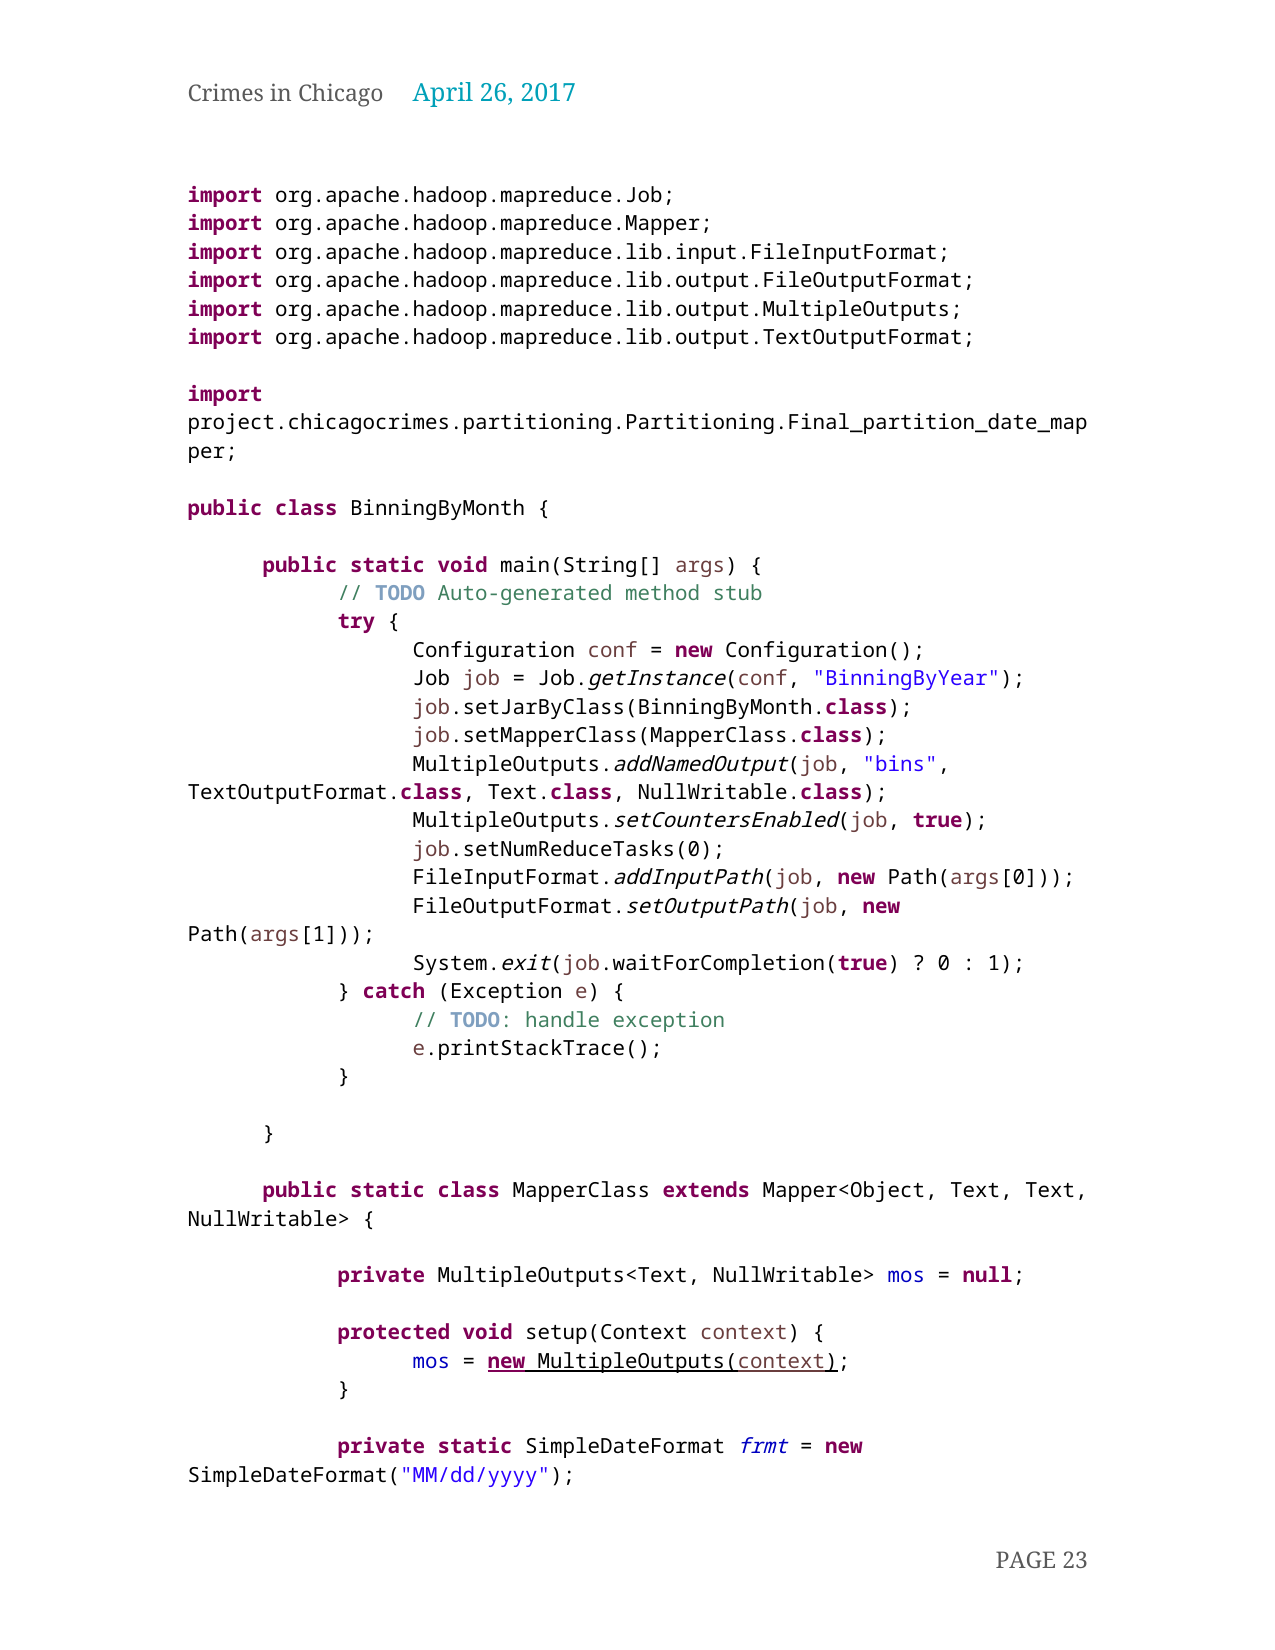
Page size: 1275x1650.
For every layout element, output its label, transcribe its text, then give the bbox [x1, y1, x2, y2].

text MultipleOutputs.setCountersEnabled(job, true); [187, 806, 1087, 834]
text import org.apache.hadoop.mapreduce.Mapper; [187, 208, 1087, 237]
text } catch (Exception e) { [187, 976, 1087, 1005]
text private static SimpleDateFormat frmt = new SimpleDateFormat("MM/dd/yyyy"); [187, 1431, 1087, 1488]
text Configuration conf = new Configuration(); [187, 635, 1087, 663]
text } [187, 1118, 1087, 1147]
text FileOutputFormat.setOutputPath(job, new Path(args[1])); [187, 891, 1087, 948]
text job.setMapperClass(MapperClass.class); [187, 720, 1087, 749]
text private MultipleOutputs<Text, NullWritable> mos = null; [187, 1261, 1087, 1289]
text import org.apache.hadoop.mapreduce.lib.output.FileOutputFormat; [187, 265, 1087, 294]
text FileInputFormat.addInputPath(job, new Path(args[0])); [187, 862, 1087, 891]
text // TODO Auto-generated method stub [187, 578, 1087, 607]
text } [187, 1062, 1087, 1090]
text public class BinningByMonth { [187, 493, 1087, 521]
text // TODO: handle exception [187, 1005, 1087, 1033]
text MultipleOutputs.addNamedOutput(job, "bins", TextOutputFormat.class, Text.class, NullWritable.class); [187, 749, 1087, 806]
text public static class MapperClass extends Mapper<Object, Text, Text, NullWritable> { [187, 1175, 1087, 1232]
text import org.apache.hadoop.mapreduce.lib.input.FileInputFormat; [187, 237, 1087, 265]
text protected void setup(Context context) { [187, 1317, 1087, 1346]
text import org.apache.hadoop.mapreduce.lib.output.TextOutputFormat; [187, 322, 1087, 351]
text import project.chicagocrimes.partitioning.Partitioning.Final_partition_date_mapper; [187, 379, 1087, 464]
text System.exit(job.waitForCompletion(true) ? 0 : 1); [187, 948, 1087, 976]
text } [187, 1374, 1087, 1403]
text Job job = Job.getInstance(conf, "BinningByYear"); [187, 663, 1087, 692]
text public static void main(String[] args) { [187, 550, 1087, 578]
text import org.apache.hadoop.mapreduce.Job; [187, 180, 1087, 208]
text job.setNumReduceTasks(0); [187, 834, 1087, 862]
text mos = new MultipleOutputs(context); [187, 1346, 1087, 1374]
text job.setJarByClass(BinningByMonth.class); [187, 692, 1087, 720]
text e.printStackTrace(); [187, 1033, 1087, 1062]
text try { [187, 607, 1087, 635]
text import org.apache.hadoop.mapreduce.lib.output.MultipleOutputs; [187, 294, 1087, 322]
